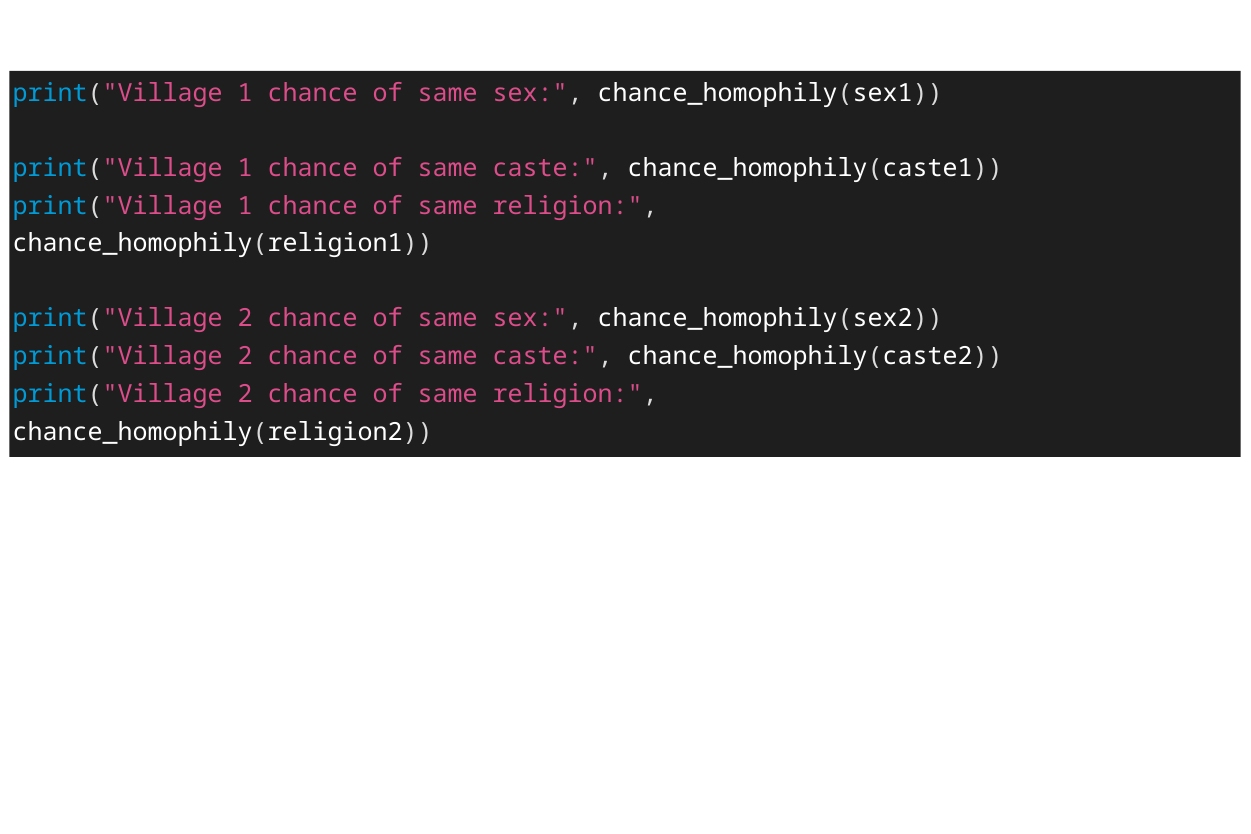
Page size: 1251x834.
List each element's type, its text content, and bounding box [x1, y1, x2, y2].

text print("Village 2 chance of same sex:", chance_homophily(sex2)) print("Village 2 chance of same caste:", chance_homophily(caste2)) print("Village 2 chance of same religion:", chance_homophily(religion2)) [12, 300, 1055, 447]
text print("Village 1 chance of same caste:", chance_homophily(caste1)) print("Village 1 chance of same religion:", chance_homophily(religion1)) [12, 149, 1055, 259]
text print("Village 1 chance of same sex:", chance_homophily(sex1)) [12, 74, 1250, 108]
